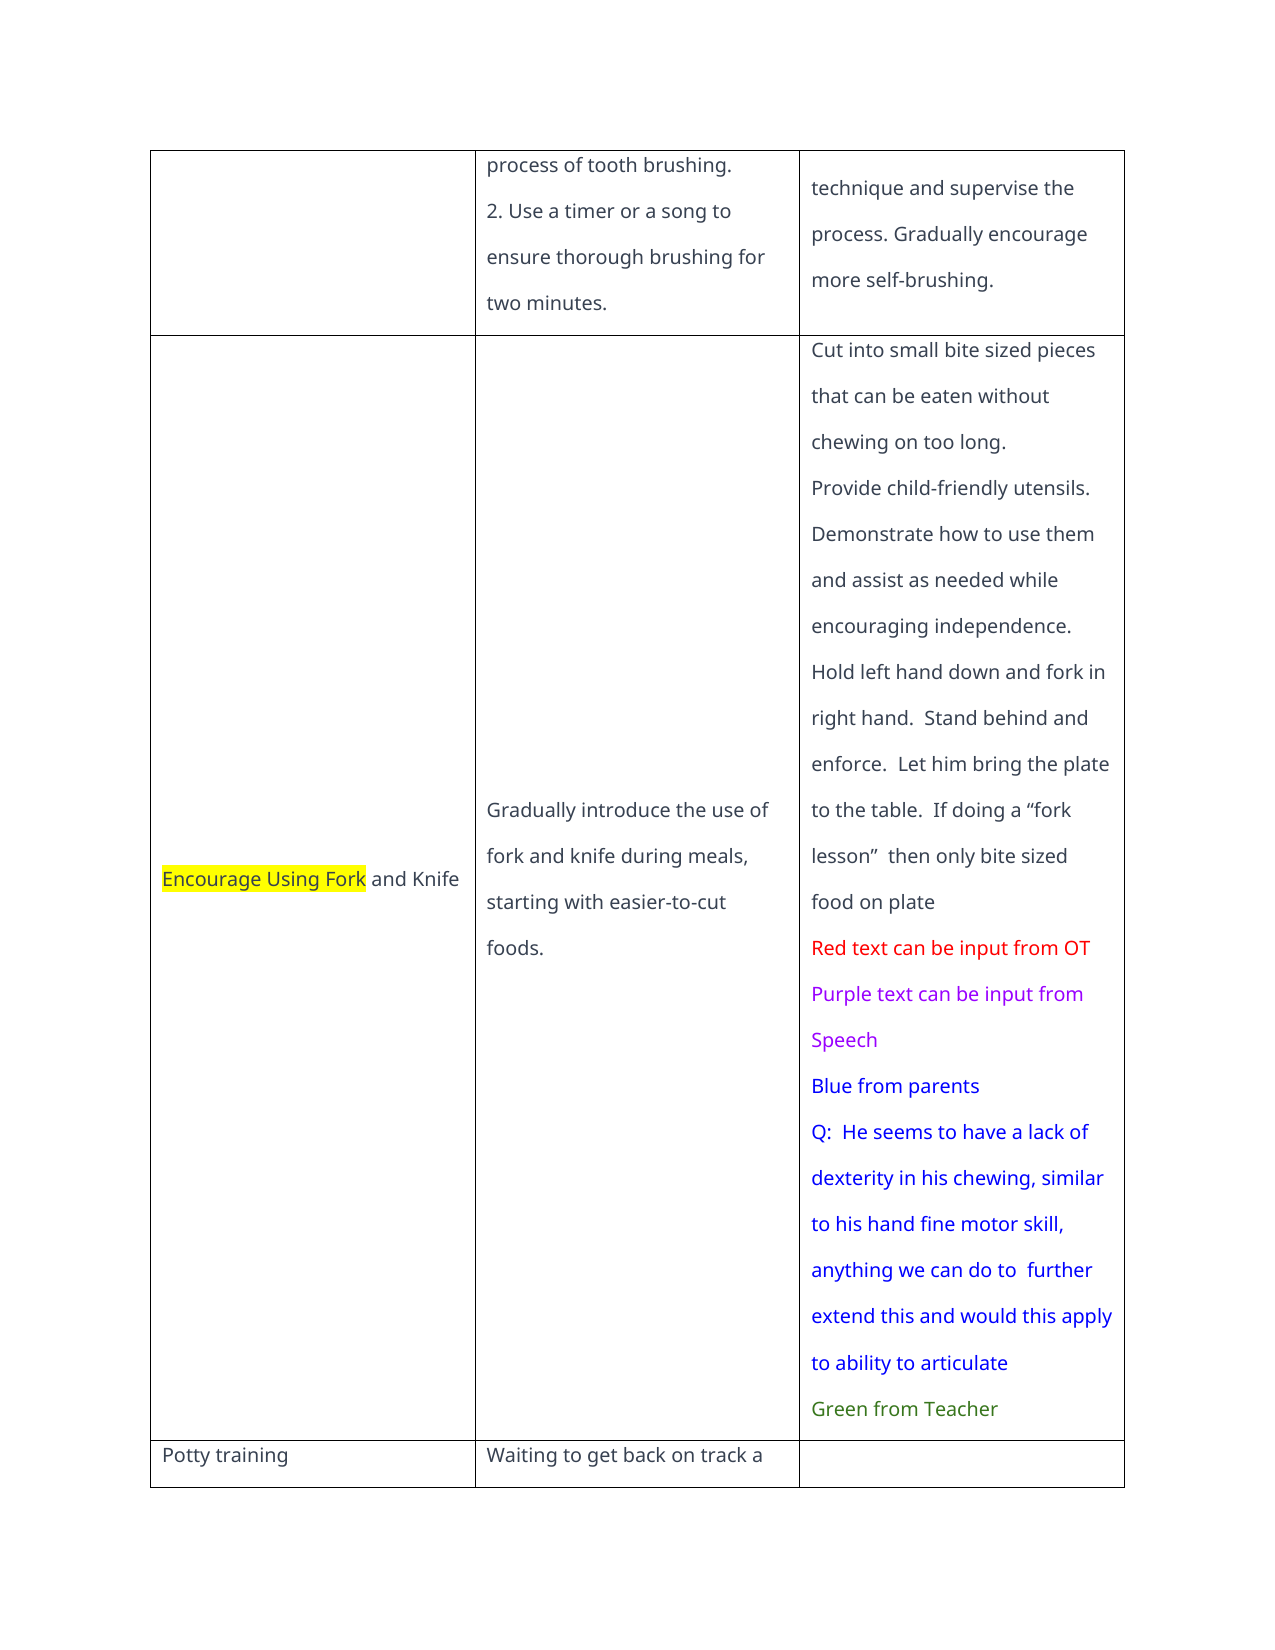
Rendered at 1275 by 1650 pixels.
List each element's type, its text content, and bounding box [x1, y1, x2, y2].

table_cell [476, 151, 799, 335]
table_cell Encourage Using Fork and Knife [151, 336, 475, 1440]
table_cell Potty training [151, 1441, 475, 1487]
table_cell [800, 151, 1124, 335]
table_cell Cut into small bite sized pieces that can be eaten without chewing on too long. Provide child-friendly utensils. Demonstrate how to use them and assist as needed while encouraging independence. Hold left hand down and fork in right hand. Stand behind and enforce. Let him bring the plate to the table. If doing a “fork lesson” then only bite sized food on plate Red text can be input from OT Purple text can be input from Speech Blue from parents Q: He seems to have a lack of dexterity in his chewing, similar to his hand fine motor skill, anything we can do to further extend this and would this apply to ability to articulate Green from Teacher [800, 336, 1124, 1440]
table_cell [800, 1441, 1124, 1487]
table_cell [476, 1441, 799, 1487]
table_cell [151, 151, 475, 335]
table_cell Gradually introduce the use of fork and knife during meals, starting with easier-to-cut foods. [476, 336, 799, 1440]
